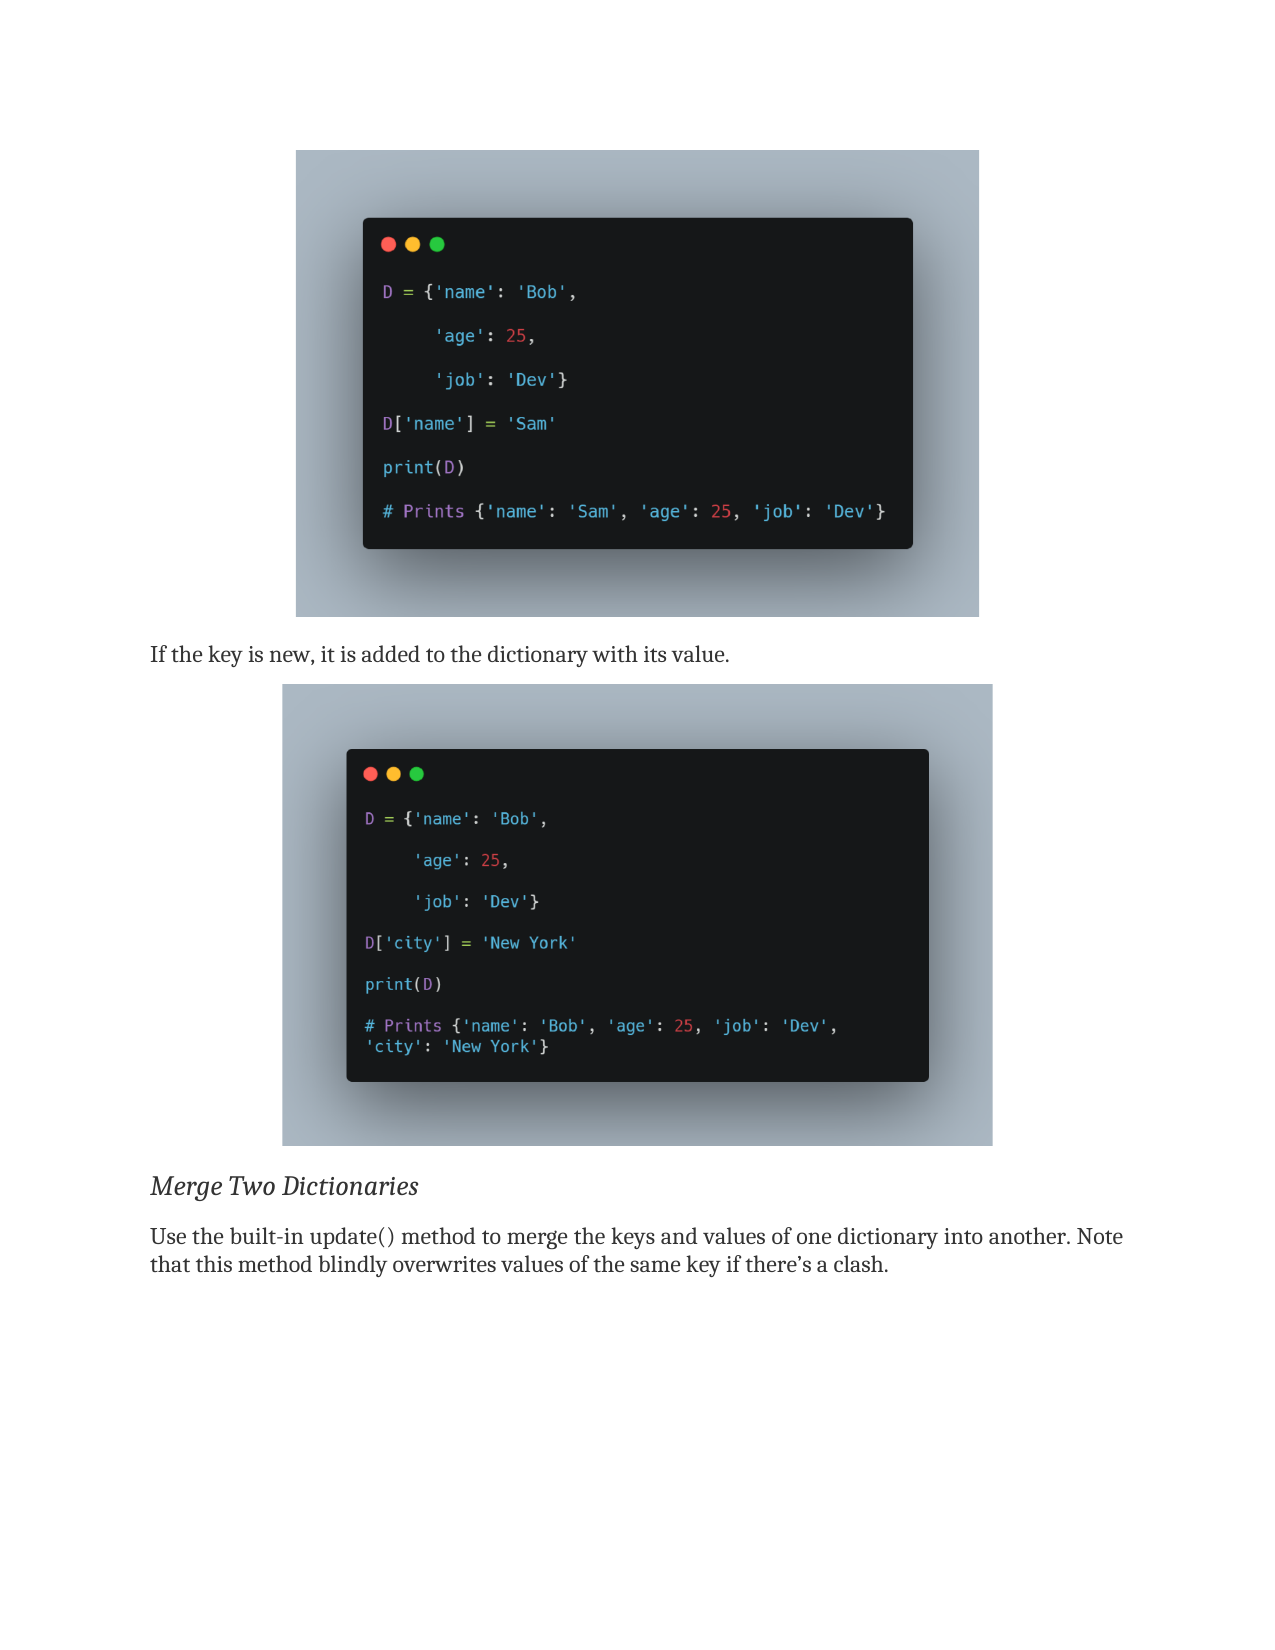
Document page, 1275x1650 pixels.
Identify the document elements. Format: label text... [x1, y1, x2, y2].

picture [282, 684, 993, 1146]
subtitle Merge Two Dictionaries [150, 1170, 1125, 1203]
picture [295, 150, 980, 617]
text If the key is new, it is added to the dictionary with its value. [150, 641, 1125, 669]
text Use the built-in update() method to merge the keys and values of one dictionary into another. Note that this method blindly overwrites values of the same key if there’s a clash. [150, 1223, 1125, 1278]
